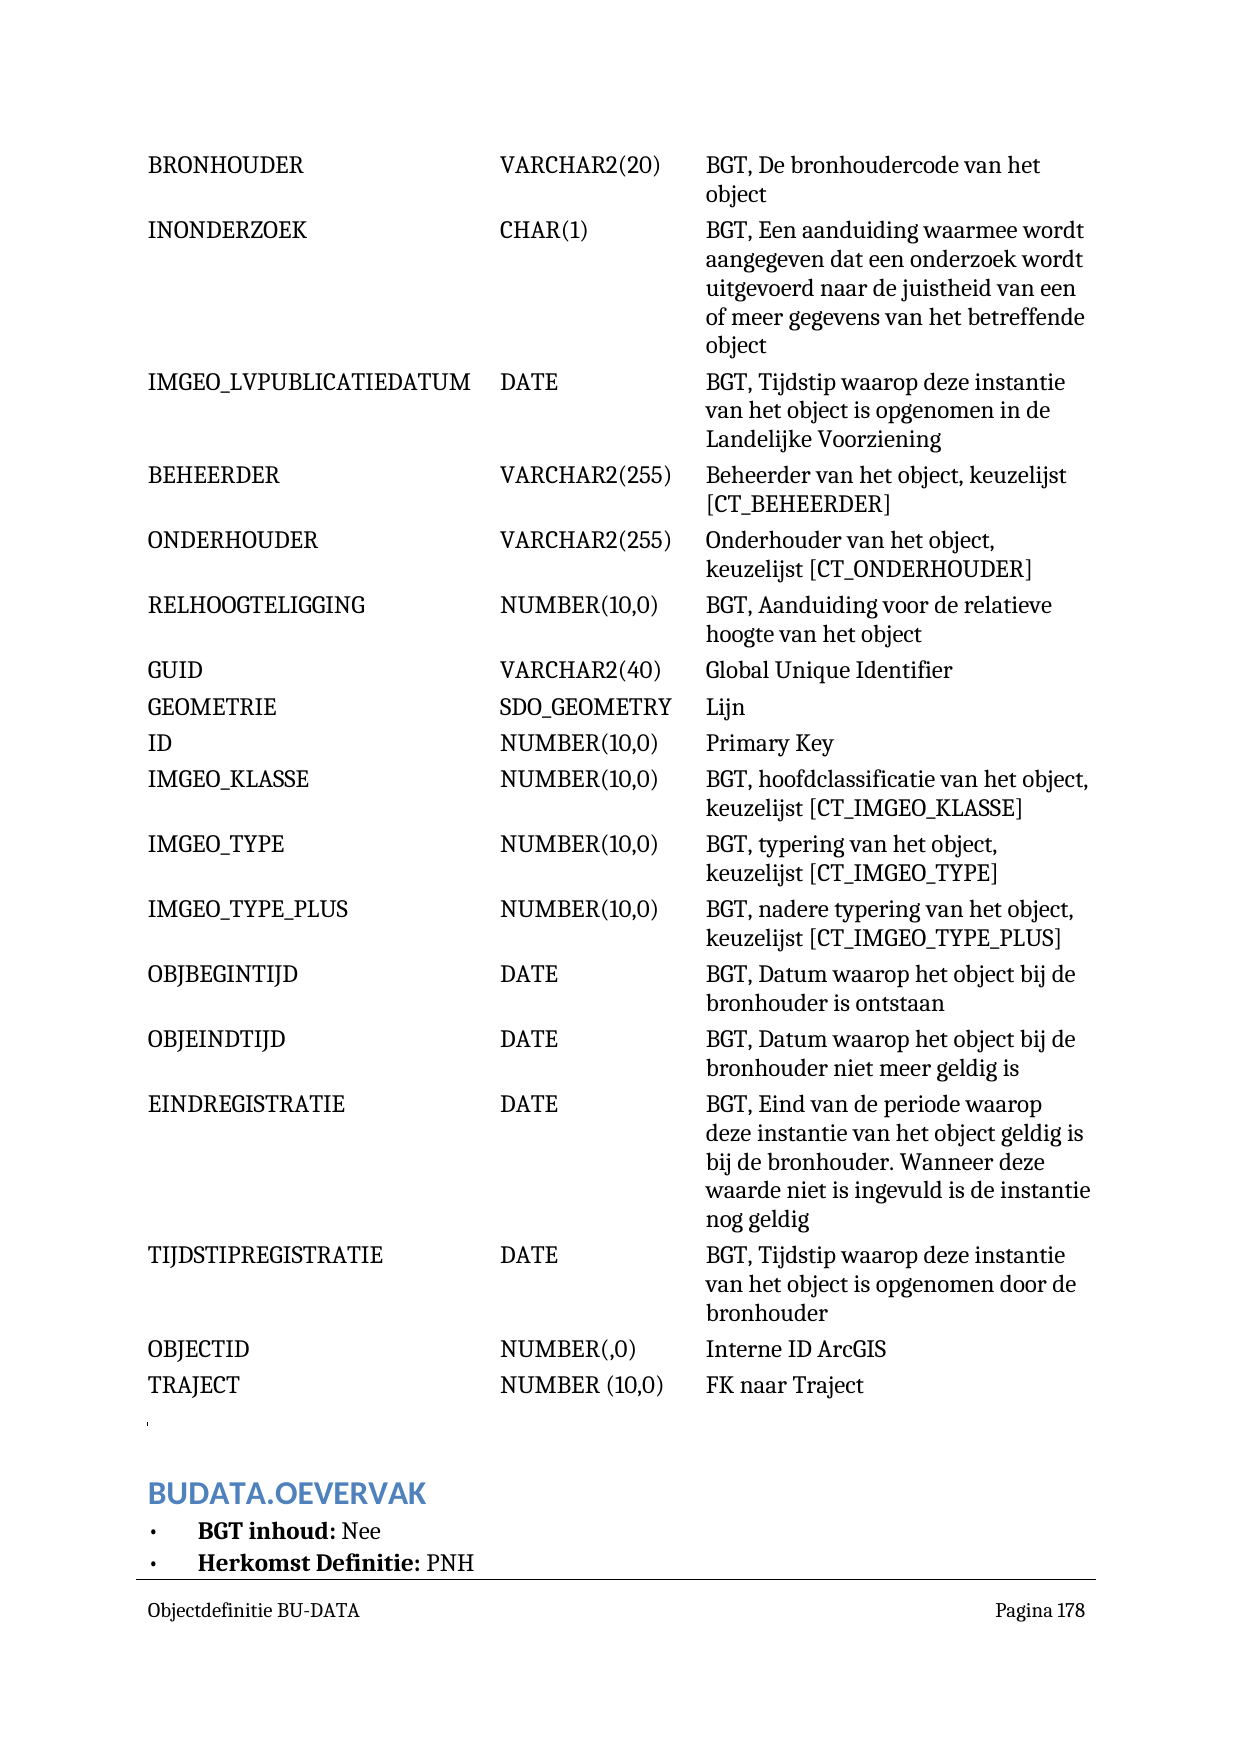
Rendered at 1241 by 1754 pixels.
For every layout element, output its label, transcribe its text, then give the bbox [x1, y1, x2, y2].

subtitle BUDATA.OEVERVAK [148, 1472, 1093, 1513]
list Herkomst Definitie: PNH [148, 1549, 1093, 1578]
list BGT inhoud: Nee [148, 1517, 1093, 1545]
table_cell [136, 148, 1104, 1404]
